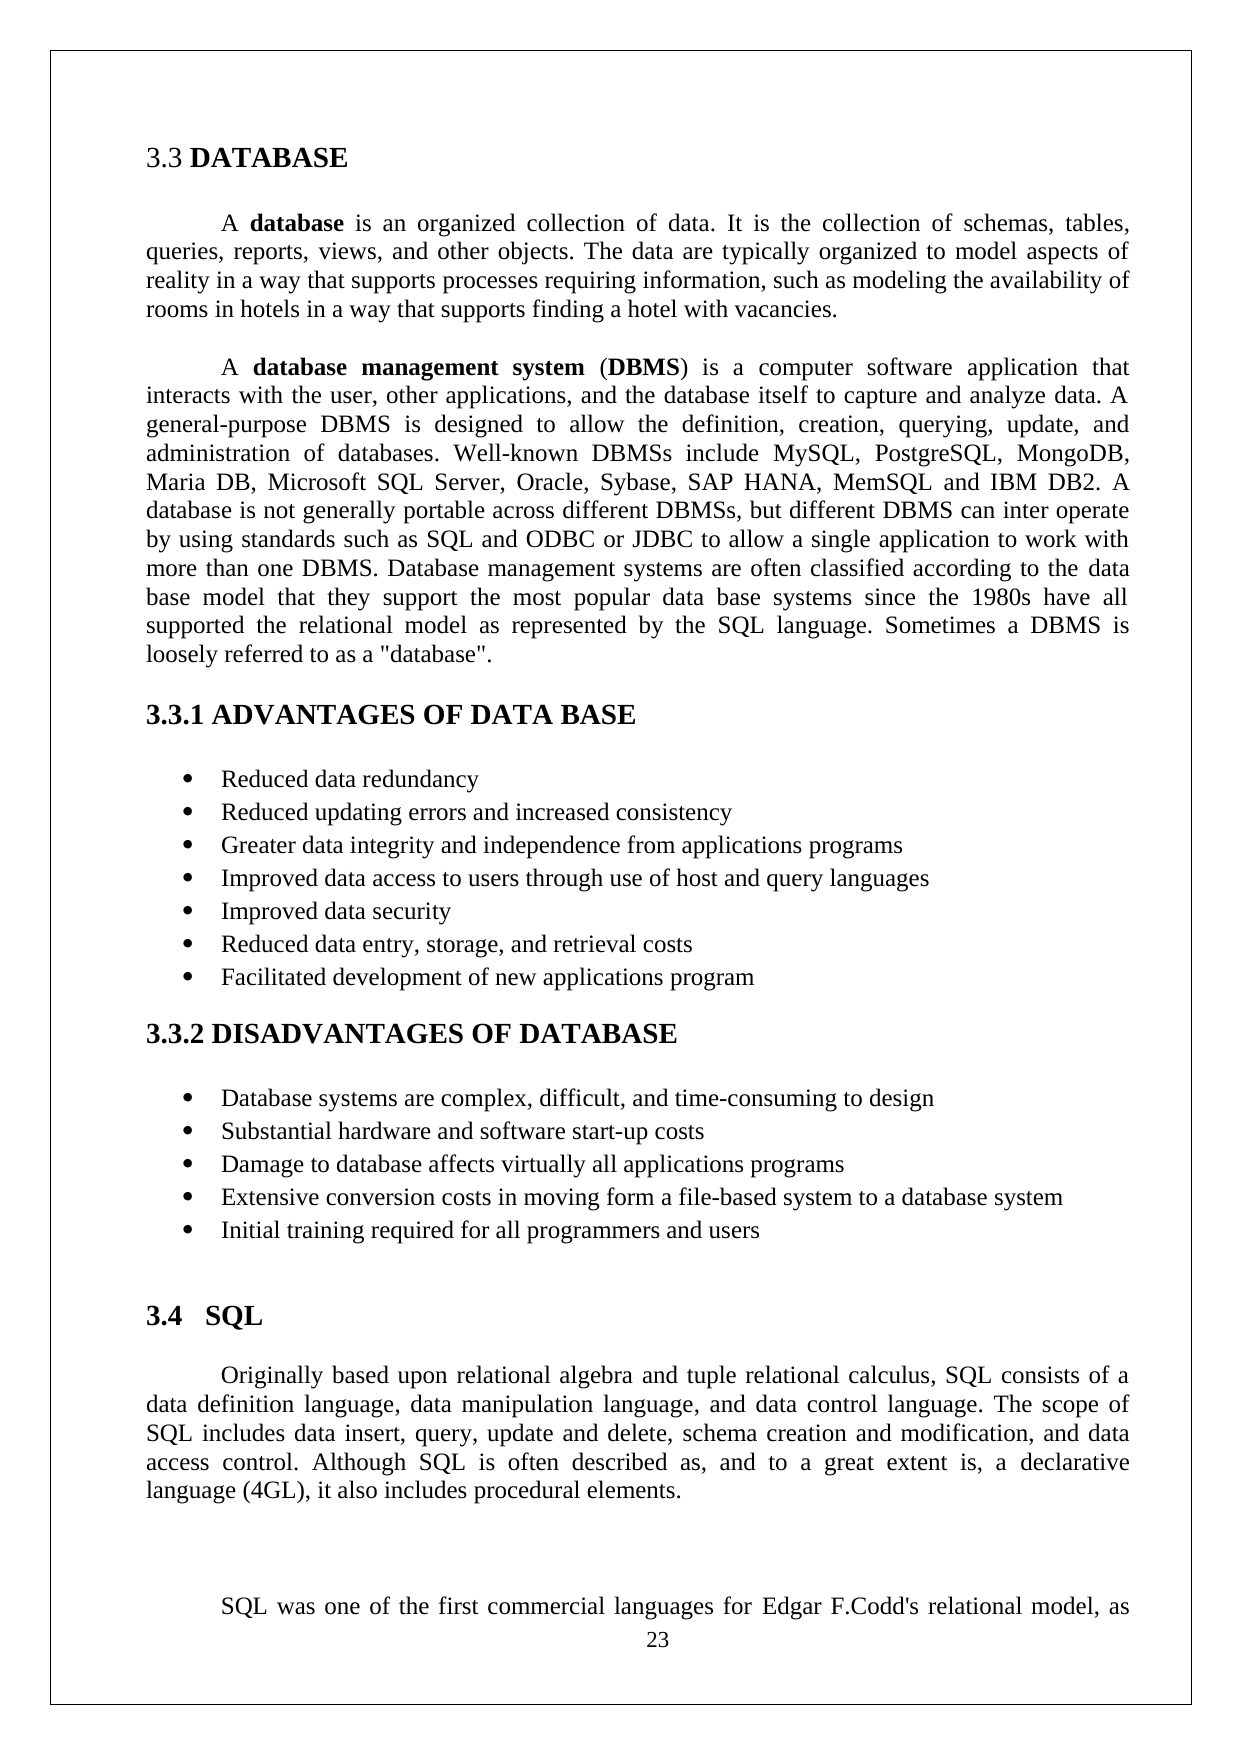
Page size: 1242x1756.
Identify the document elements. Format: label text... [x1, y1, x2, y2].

list Greater data integrity and independence from applications programs [183, 830, 1158, 859]
list Extensive conversion costs in moving form a file-based system to a database system [183, 1182, 1158, 1211]
text Originally based upon relational algebra and tuple relational calculus, SQL consists of a data definition language, data manipulation language, and data control language. The scope of SQL includes data insert, query, update and delete, schema creation and modification, and data access control. Although SQL is often described as, and to a great extent is, a declarative language (4GL), it also includes procedural elements. [146, 1361, 1130, 1504]
subtitle SQL [146, 1298, 1158, 1331]
list Substantial hardware and software start-up costs [183, 1116, 1158, 1145]
text 3.3.2 DISADVANTAGES OF DATABASE [146, 1016, 1158, 1049]
list Facilitated development of new applications program [183, 962, 1158, 991]
subtitle 3.3 DATABASE [146, 140, 1130, 173]
list Reduced updating errors and increased consistency [183, 797, 1158, 826]
list Database systems are complex, difficult, and time-consuming to design [183, 1083, 1158, 1112]
text 3.3.1 ADVANTAGES OF DATA BASE [146, 697, 1158, 730]
list Improved data access to users through use of host and query languages [183, 863, 1158, 892]
list Reduced data entry, storage, and retrieval costs [183, 929, 1158, 958]
list Initial training required for all programmers and users [183, 1215, 1158, 1244]
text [146, 1591, 1130, 1620]
text A database management system (DBMS) is a computer software application that interacts with the user, other applications, and the database itself to capture and analyze data. A general-purpose DBMS is designed to allow the definition, creation, querying, update, and administration of databases. Well-known DBMSs include MySQL, PostgreSQL, MongoDB, Maria DB, Microsoft SQL Server, Oracle, Sybase, SAP HANA, MemSQL and IBM DB2. A database is not generally portable across different DBMSs, but different DBMS can inter operate by using standards such as SQL and ODBC or JDBC to allow a single application to work with more than one DBMS. Database management systems are often classified according to the data base model that they support the most popular data base systems since the 1980s have all supported the relational model as represented by the SQL language. Sometimes a DBMS is loosely referred to as a "database". [146, 352, 1130, 668]
list Damage to database affects virtually all applications programs [183, 1149, 1158, 1178]
text A database is an organized collection of data. It is the collection of schemas, tables, queries, reports, views, and other objects. The data are typically organized to model aspects of reality in a way that supports processes requiring information, such as modeling the availability of rooms in hotels in a way that supports finding a hotel with vacancies. [146, 208, 1130, 323]
list Improved data security [183, 896, 1158, 925]
list Reduced data redundancy [183, 764, 1158, 793]
